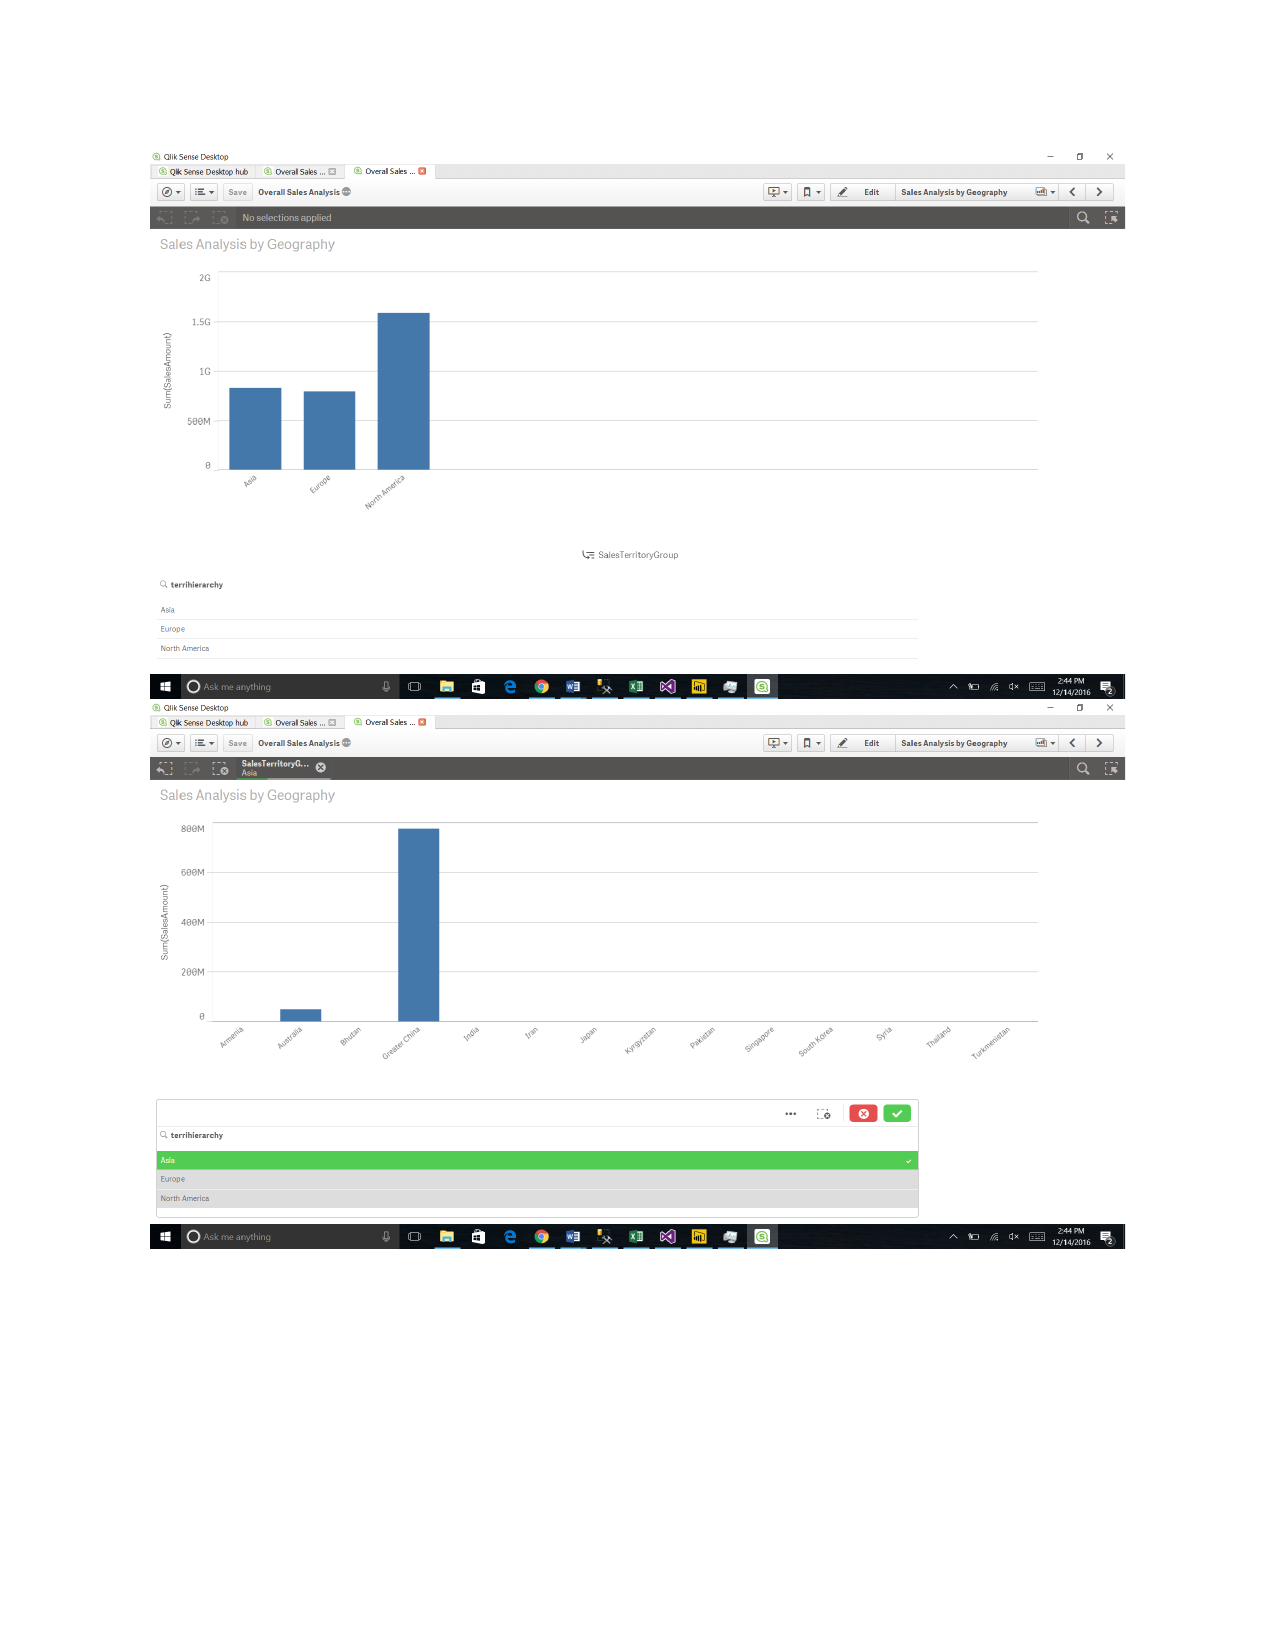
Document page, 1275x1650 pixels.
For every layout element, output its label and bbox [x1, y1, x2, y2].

picture [150, 700, 1125, 1249]
picture [150, 150, 1125, 699]
